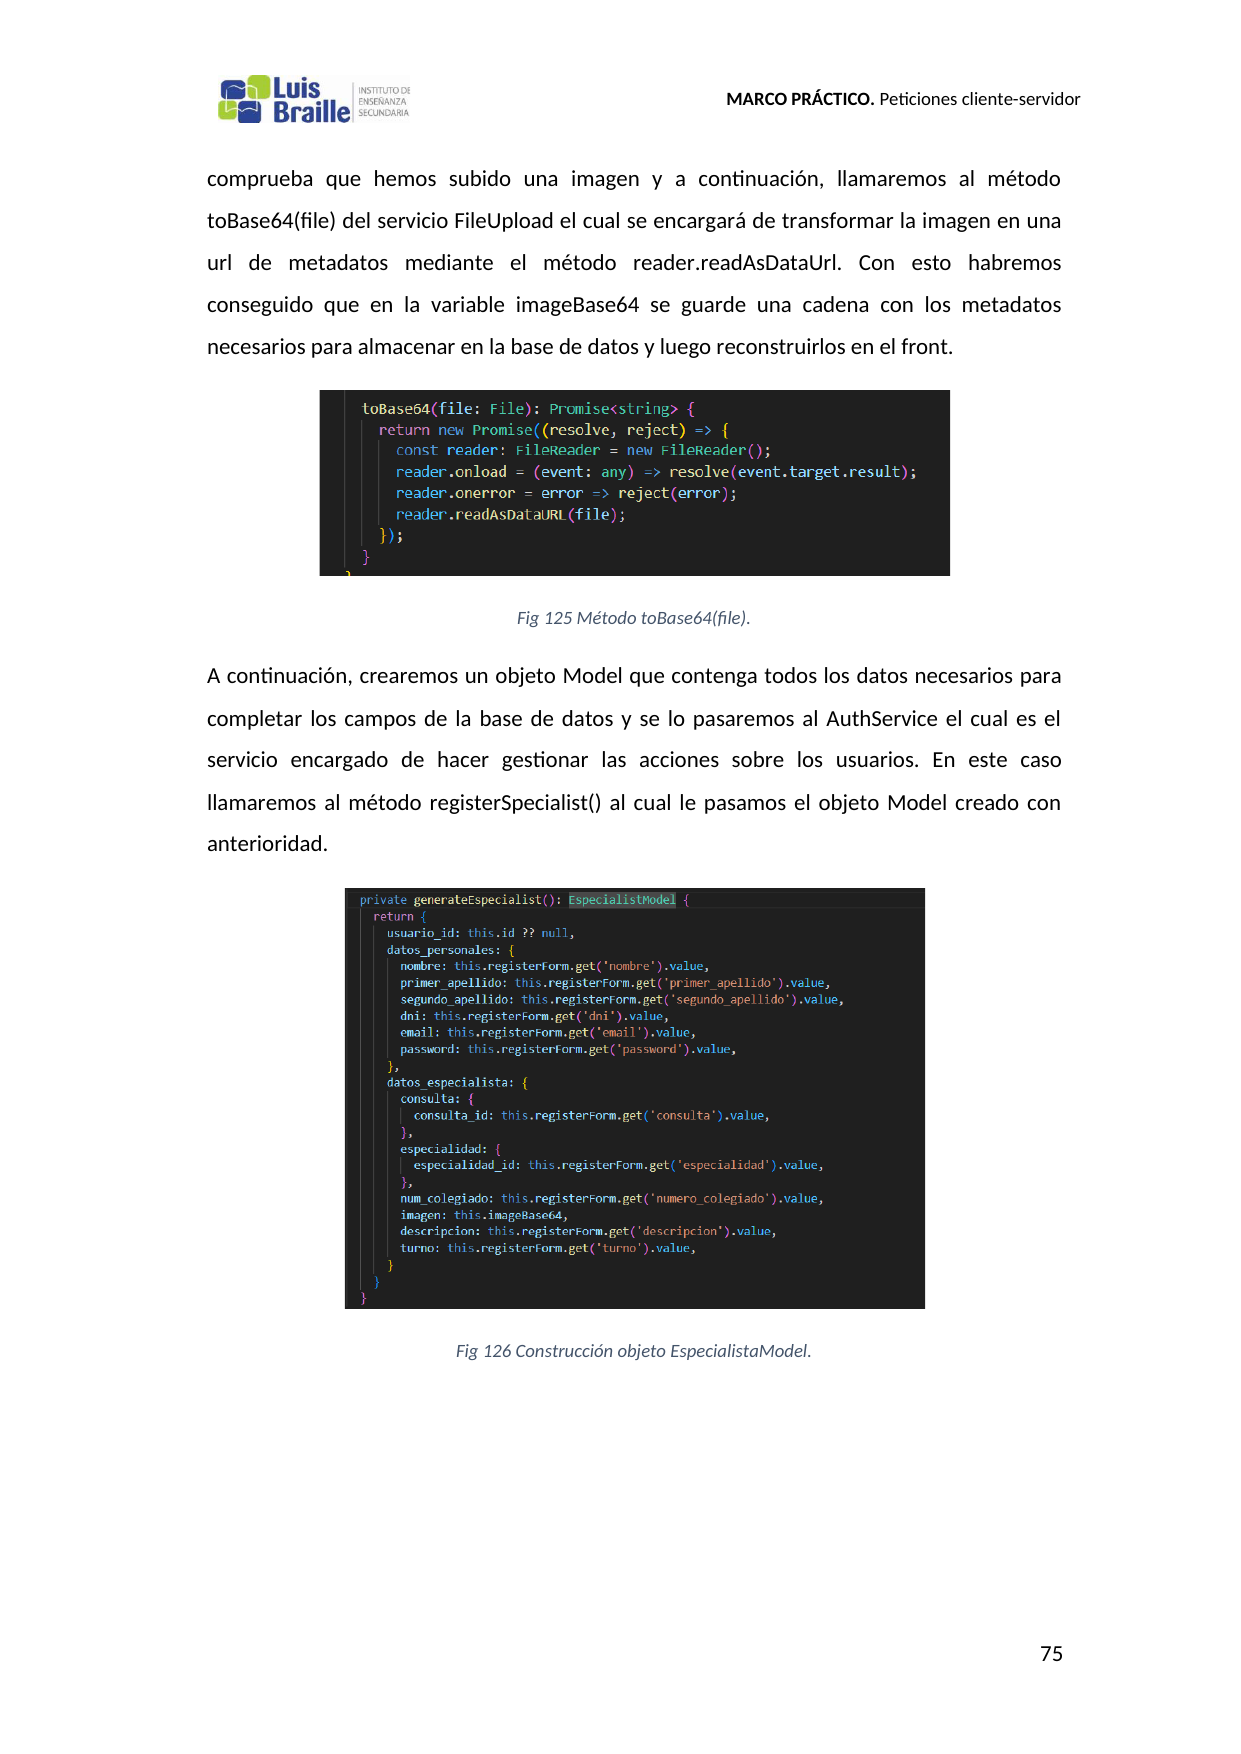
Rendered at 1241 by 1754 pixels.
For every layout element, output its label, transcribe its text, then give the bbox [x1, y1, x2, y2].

text Fig 125 Método toBase64(file). [207, 606, 1063, 629]
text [207, 164, 1063, 360]
picture [319, 390, 951, 576]
picture [344, 888, 926, 1309]
text A continuación, crearemos un objeto Model que contenga todos los datos necesarios para completar los campos de la base de datos y se lo pasaremos al AuthService el cual es el servicio encargado de hacer gestionar las acciones sobre los usuarios. En este caso llamaremos al método registerSpecialist() al cual le pasamos el objeto Model creado con anterioridad. [207, 662, 1063, 858]
text Fig 126 Construcción objeto EspecialistaModel. [207, 1339, 1063, 1362]
